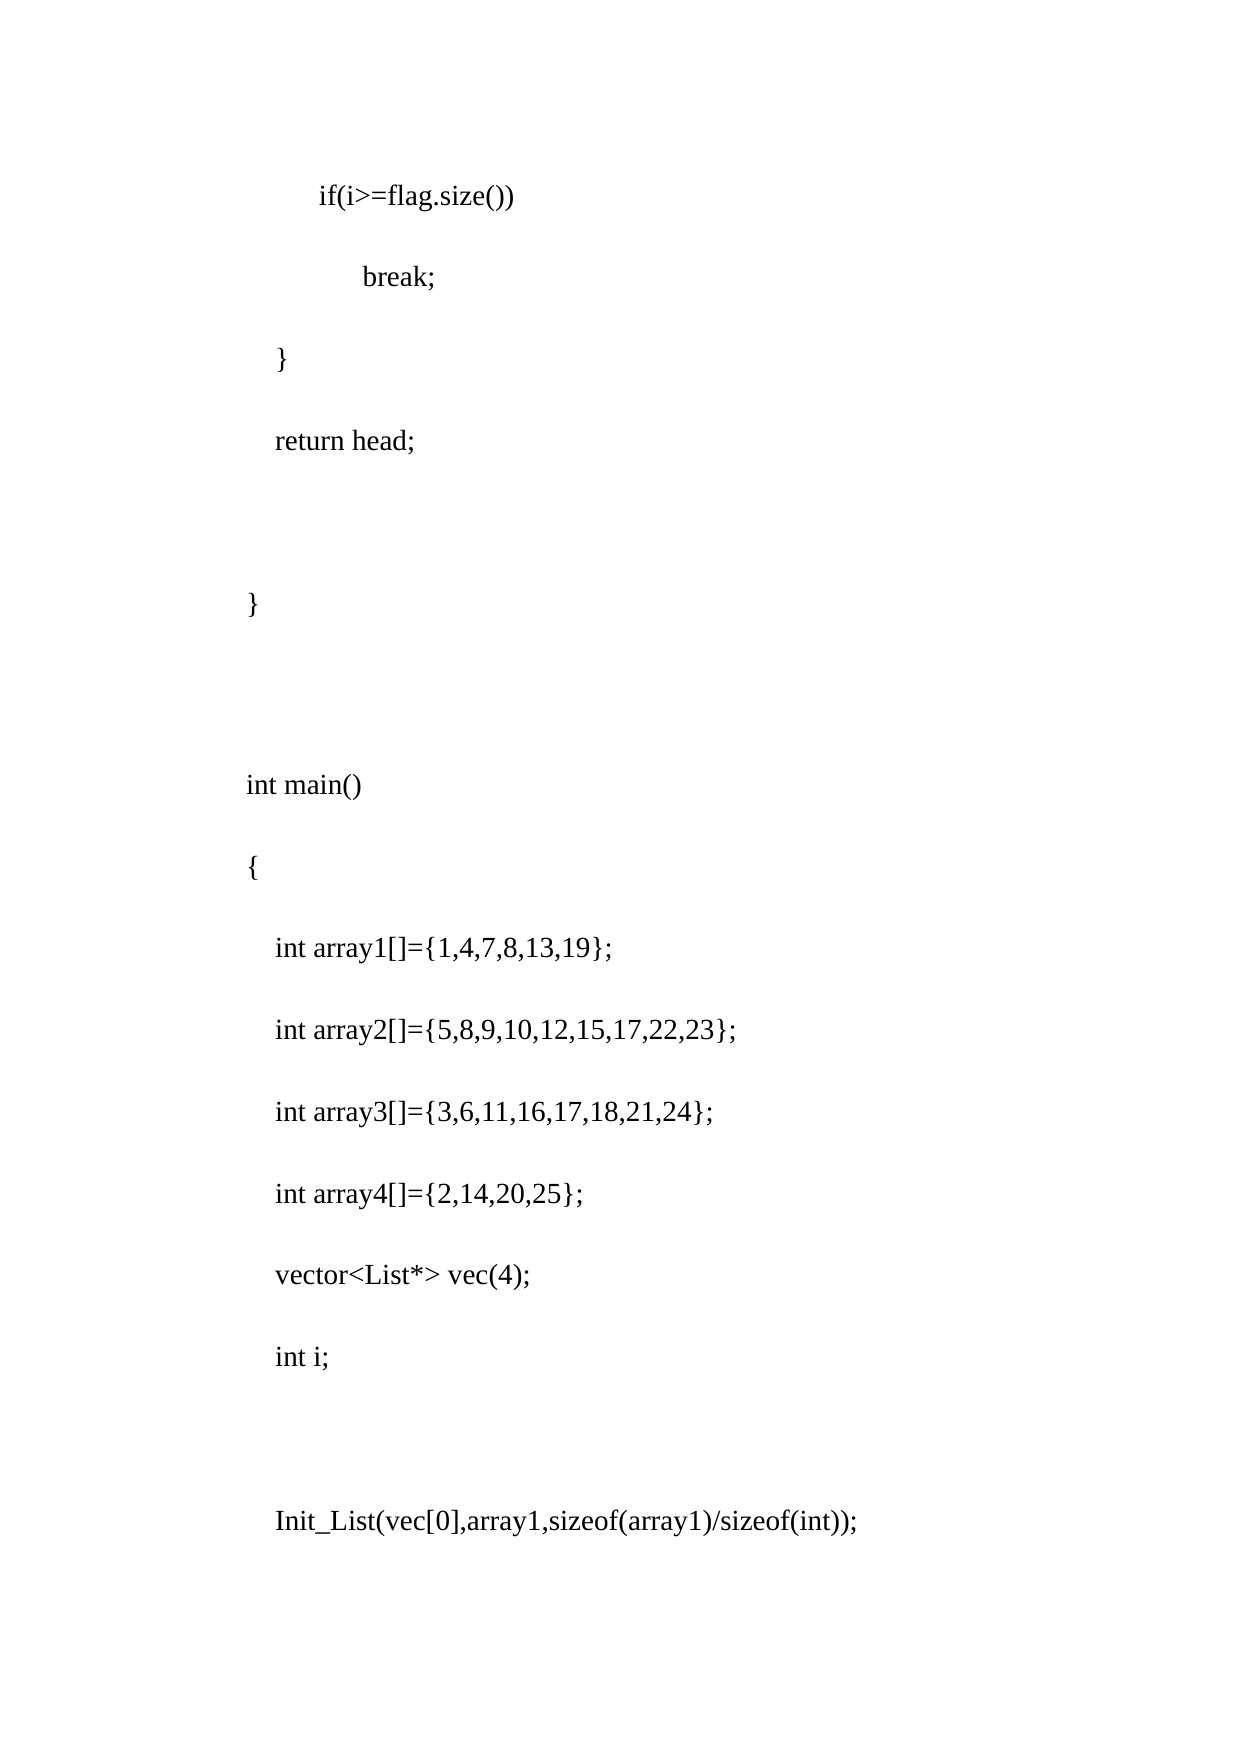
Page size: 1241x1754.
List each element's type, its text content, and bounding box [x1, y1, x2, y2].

text if(i>=flag.size()) [246, 162, 1053, 227]
text vector<List*> vec(4); [246, 1242, 1053, 1307]
text break; [246, 244, 1053, 309]
text int main() [246, 751, 1053, 816]
text int array1[]={1,4,7,8,13,19}; [246, 915, 1053, 980]
text int array3[]={3,6,11,16,17,18,21,24}; [246, 1078, 1053, 1143]
text int array4[]={2,14,20,25}; [246, 1160, 1053, 1225]
text Init_List(vec[0],array1,sizeof(array1)/sizeof(int)); [246, 1487, 1053, 1552]
text int array2[]={5,8,9,10,12,15,17,22,23}; [246, 996, 1053, 1061]
text { [246, 833, 1053, 898]
text } [246, 571, 1053, 636]
text } [246, 326, 1053, 391]
text return head; [246, 407, 1053, 472]
text int i; [246, 1323, 1053, 1388]
